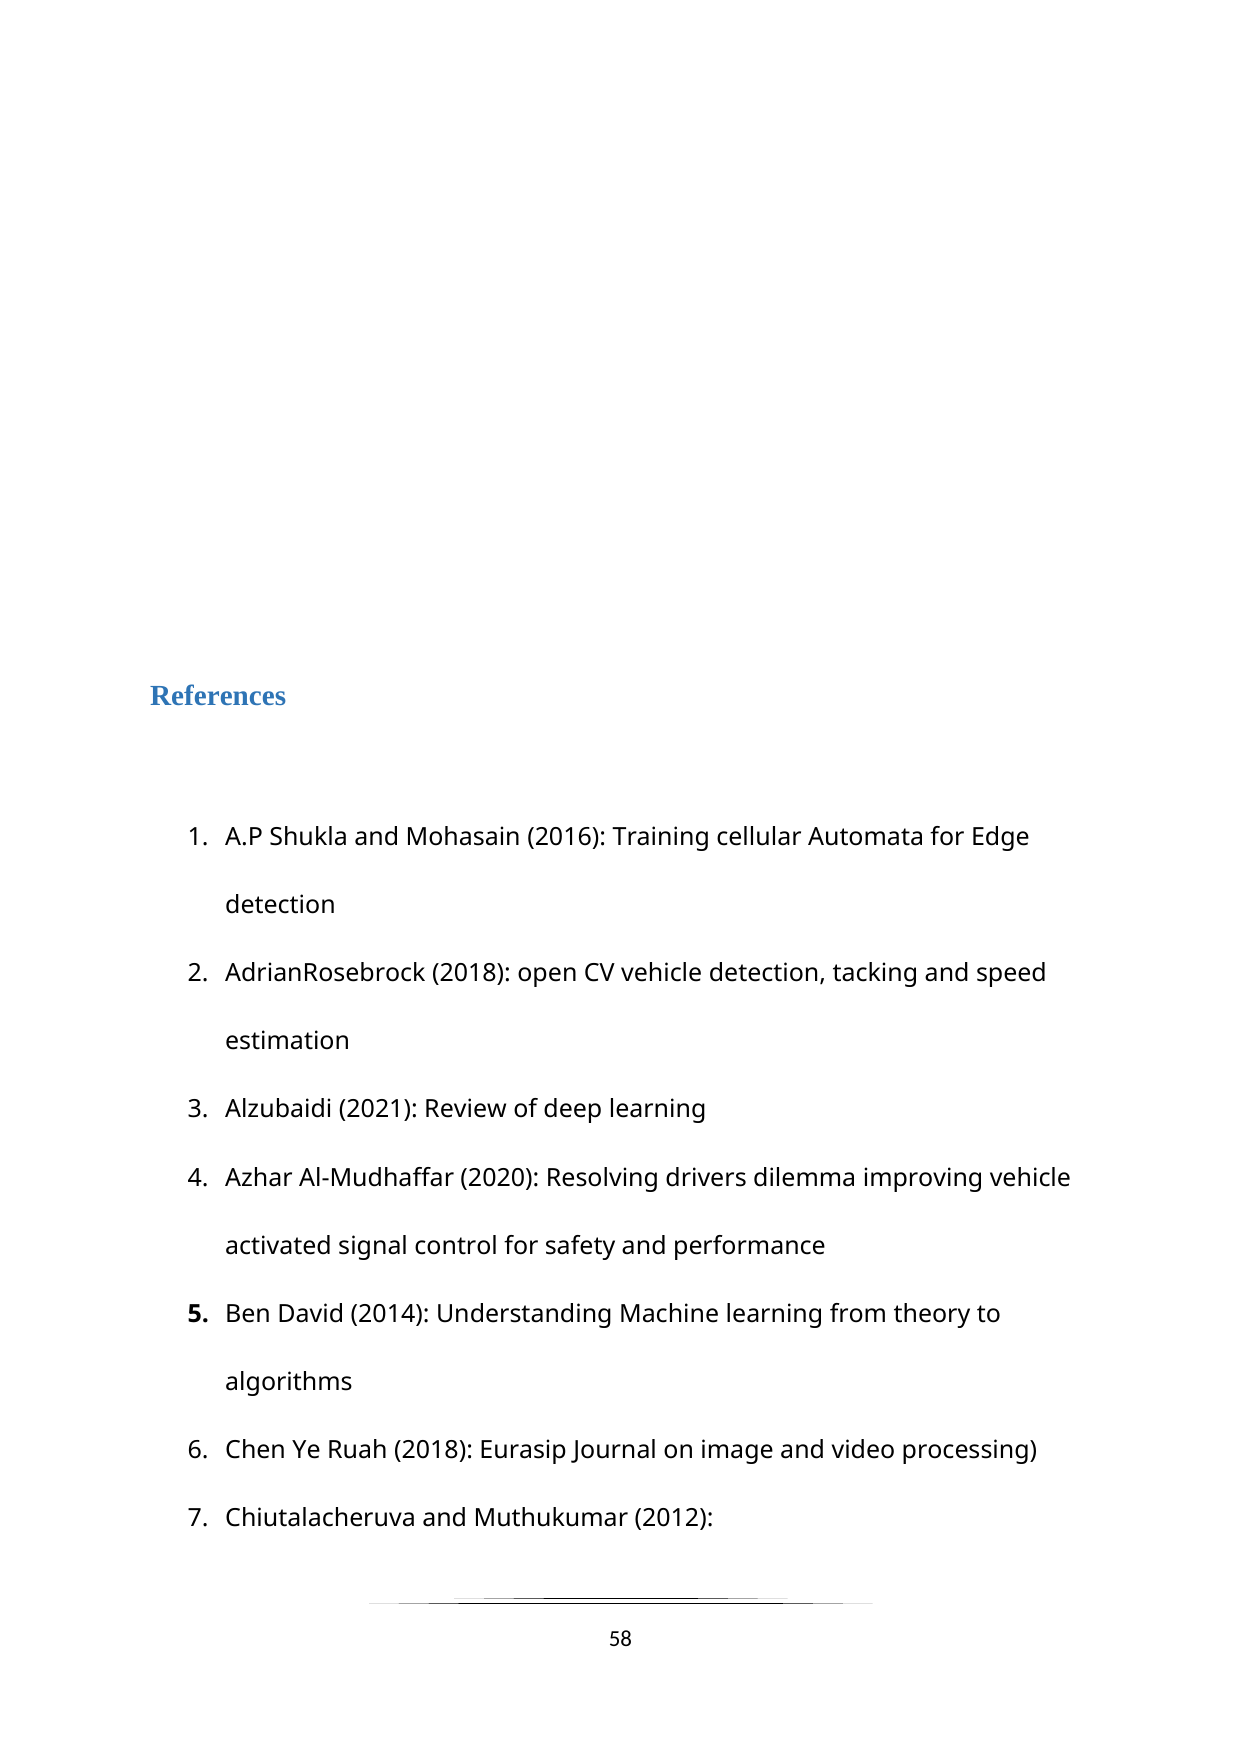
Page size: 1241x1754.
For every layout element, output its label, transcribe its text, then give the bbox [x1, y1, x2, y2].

list A.P Shukla and Mohasain (2016): Training cellular Automata for Edge detection [187, 819, 1090, 921]
list Chiutalacheruva and Muthukumar (2012): [187, 1500, 1090, 1534]
subtitle References [150, 678, 1090, 712]
list Azhar Al-Mudhaffar (2020): Resolving drivers dilemma improving vehicle activated signal control for safety and performance [187, 1159, 1090, 1261]
list AdrianRosebrock (2018): open CV vehicle detection, tacking and speed estimation [187, 955, 1090, 1057]
list Ben David (2014): Understanding Machine learning from theory to algorithms [187, 1296, 1090, 1398]
list Alzubaidi (2021): Review of deep learning [187, 1091, 1090, 1125]
list Chen Ye Ruah (2018): Eurasip Journal on image and video processing) [187, 1432, 1090, 1466]
